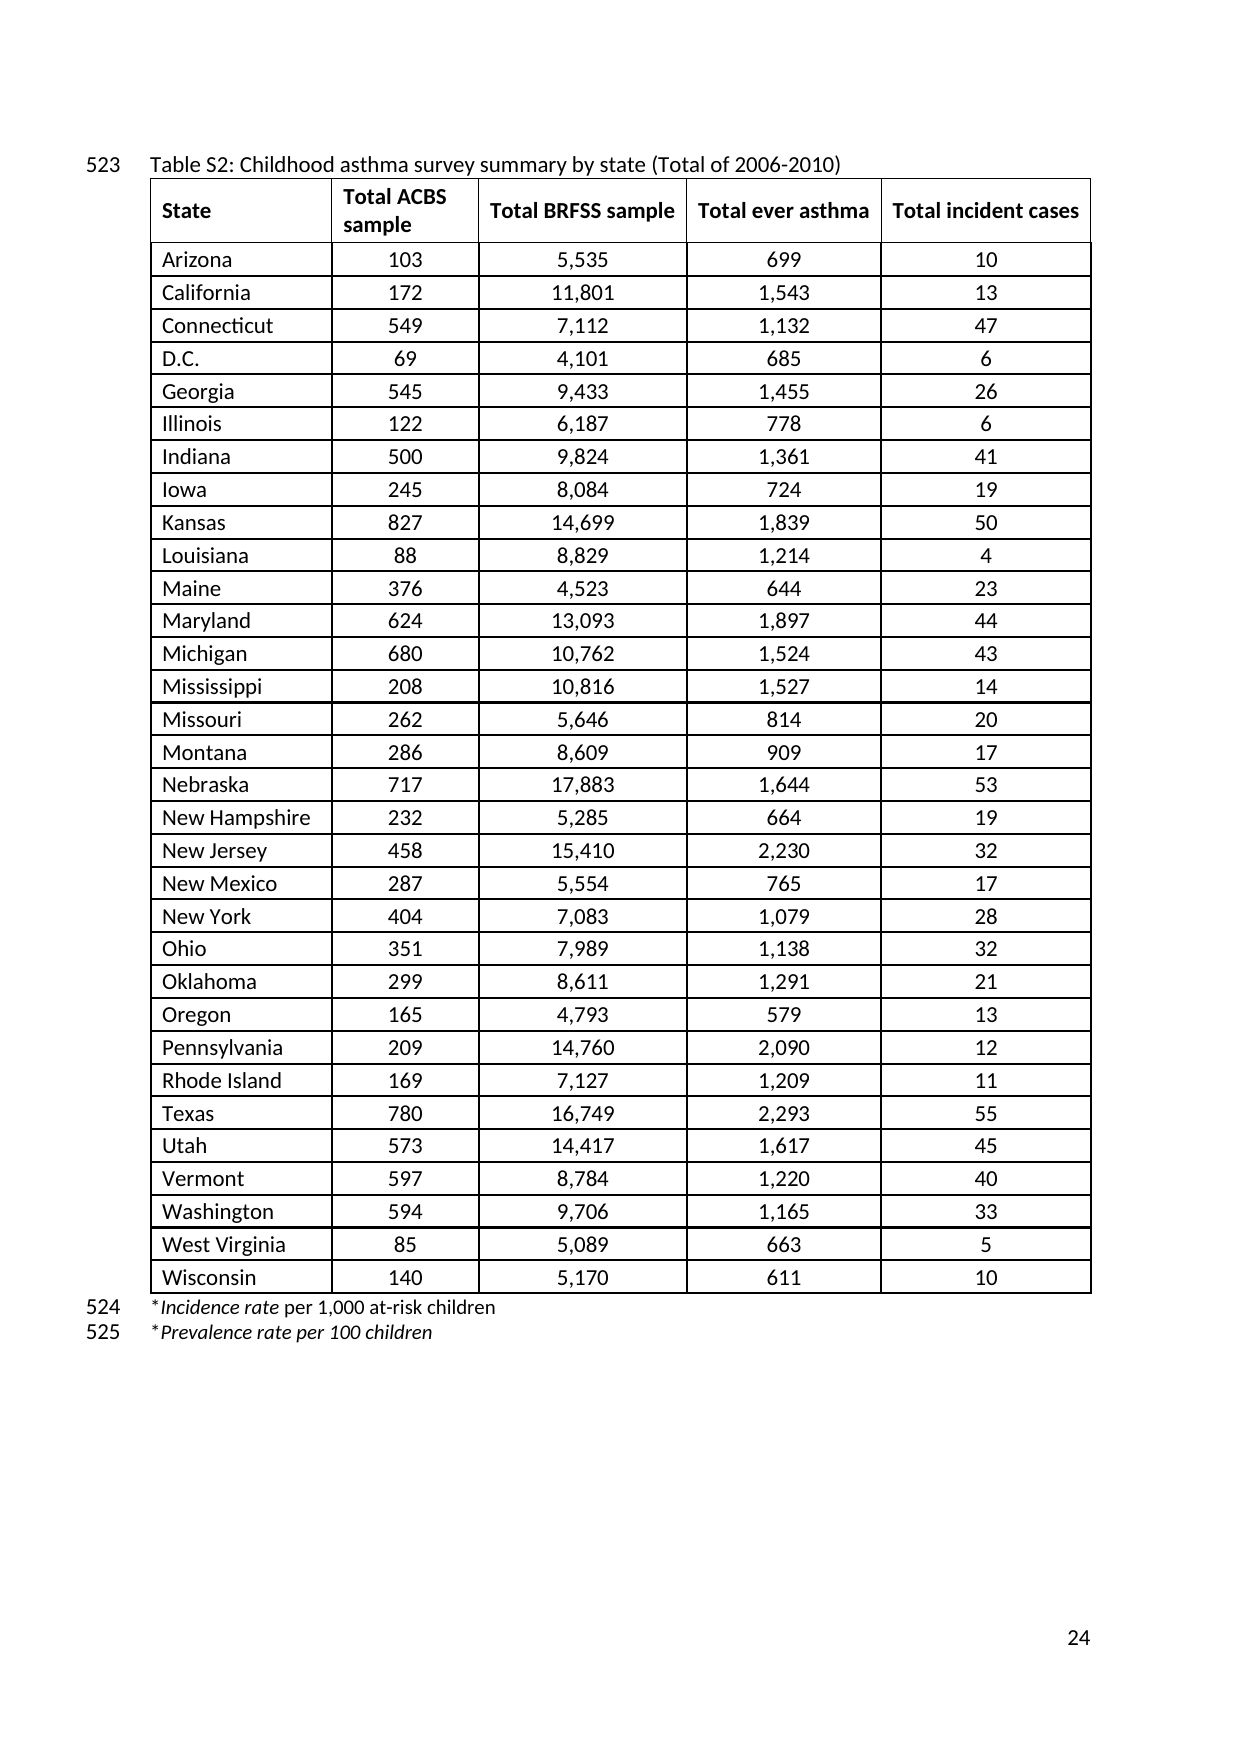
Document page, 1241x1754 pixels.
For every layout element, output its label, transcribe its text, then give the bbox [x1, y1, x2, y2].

table_cell Pennsylvania [152, 1032, 331, 1062]
table_cell New Hampshire [152, 802, 331, 833]
table_cell 1,214 [688, 540, 880, 570]
table_cell Missouri [152, 704, 331, 734]
table_cell 594 [333, 1196, 478, 1226]
table_cell 376 [333, 572, 478, 603]
table_cell 6 [882, 343, 1090, 373]
table_cell 1,527 [688, 671, 880, 701]
table_cell 17 [882, 736, 1090, 767]
table_cell 8,609 [480, 736, 686, 767]
table_cell 88 [333, 540, 478, 570]
table_cell 172 [333, 277, 478, 308]
table_cell 287 [333, 868, 478, 898]
text *Incidence rate per 1,000 at-risk children [150, 1294, 1090, 1319]
table_cell 1,644 [688, 769, 880, 800]
table_cell 1,524 [688, 638, 880, 669]
table_cell 1,165 [688, 1196, 880, 1226]
table_cell 1,897 [688, 605, 880, 636]
table_cell 7,083 [480, 900, 686, 931]
table_cell Ohio [152, 933, 331, 964]
table_cell Georgia [152, 375, 331, 406]
table_cell 597 [333, 1163, 478, 1194]
table_cell 14,417 [480, 1130, 686, 1161]
table_cell 5,535 [480, 243, 686, 275]
table_cell California [152, 277, 331, 308]
table_cell 4,793 [480, 999, 686, 1029]
table_cell 814 [688, 704, 880, 734]
table_cell 9,433 [480, 375, 686, 406]
table_cell Indiana [152, 441, 331, 472]
table_cell Texas [152, 1097, 331, 1128]
table_cell 13,093 [480, 605, 686, 636]
table_cell 579 [688, 999, 880, 1029]
table_cell 7,127 [480, 1065, 686, 1095]
table_cell 41 [882, 441, 1090, 472]
table_cell 32 [882, 835, 1090, 866]
table_cell 262 [333, 704, 478, 734]
table_cell 43 [882, 638, 1090, 669]
table_cell 209 [333, 1032, 478, 1062]
table_cell Maryland [152, 605, 331, 636]
table_cell 47 [882, 310, 1090, 341]
table_cell 827 [333, 507, 478, 537]
table_cell 663 [688, 1229, 880, 1259]
table_cell Connecticut [152, 310, 331, 341]
table_cell 765 [688, 868, 880, 898]
table_cell 17 [882, 868, 1090, 898]
table_cell 8,611 [480, 966, 686, 997]
table_cell 4,523 [480, 572, 686, 603]
table_cell 5,285 [480, 802, 686, 833]
table_cell 19 [882, 474, 1090, 504]
table_cell 53 [882, 769, 1090, 800]
table_cell 5,646 [480, 704, 686, 734]
table_cell 5,089 [480, 1229, 686, 1259]
table_cell Washington [152, 1196, 331, 1226]
table_cell Kansas [152, 507, 331, 537]
text *Prevalence rate per 100 children [150, 1319, 1090, 1345]
table_cell Arizona [152, 243, 331, 275]
table_cell 169 [333, 1065, 478, 1095]
table_cell 140 [333, 1261, 478, 1292]
table_cell 2,090 [688, 1032, 880, 1062]
table_cell 680 [333, 638, 478, 669]
table_cell 7,989 [480, 933, 686, 964]
table_cell 1,543 [688, 277, 880, 308]
table_cell 14,760 [480, 1032, 686, 1062]
table_cell Michigan [152, 638, 331, 669]
table_cell 69 [333, 343, 478, 373]
table_cell 1,220 [688, 1163, 880, 1194]
table_cell 2,293 [688, 1097, 880, 1128]
table_cell 9,706 [480, 1196, 686, 1226]
table_cell Louisiana [152, 540, 331, 570]
table_cell 573 [333, 1130, 478, 1161]
table_cell 685 [688, 343, 880, 373]
table_cell 1,291 [688, 966, 880, 997]
table_cell 55 [882, 1097, 1090, 1128]
table_cell 724 [688, 474, 880, 504]
table_cell 10,816 [480, 671, 686, 701]
table_cell 122 [333, 408, 478, 439]
table_cell 664 [688, 802, 880, 833]
table_cell 26 [882, 375, 1090, 406]
table_cell 40 [882, 1163, 1090, 1194]
table_cell Utah [152, 1130, 331, 1161]
table_header Total ACBS sample [332, 179, 478, 242]
table_cell 5 [882, 1229, 1090, 1259]
table_cell 165 [333, 999, 478, 1029]
table_cell 1,132 [688, 310, 880, 341]
table_header Total ever asthma [687, 179, 881, 242]
table_cell Iowa [152, 474, 331, 504]
table_cell 1,138 [688, 933, 880, 964]
table_cell 1,839 [688, 507, 880, 537]
table_cell 1,079 [688, 900, 880, 931]
table_cell 13 [882, 999, 1090, 1029]
table_cell 15,410 [480, 835, 686, 866]
table_cell 286 [333, 736, 478, 767]
table_cell 4,101 [480, 343, 686, 373]
table_cell Montana [152, 736, 331, 767]
table_cell 8,084 [480, 474, 686, 504]
table_cell 10 [882, 243, 1090, 275]
table_cell Maine [152, 572, 331, 603]
table_cell 50 [882, 507, 1090, 537]
table_cell 5,170 [480, 1261, 686, 1292]
table_cell 624 [333, 605, 478, 636]
table_cell Wisconsin [152, 1261, 331, 1292]
table_cell New Jersey [152, 835, 331, 866]
table_cell 8,829 [480, 540, 686, 570]
table_cell 45 [882, 1130, 1090, 1161]
table_cell 32 [882, 933, 1090, 964]
table_cell 28 [882, 900, 1090, 931]
table_cell 14,699 [480, 507, 686, 537]
table_cell 5,554 [480, 868, 686, 898]
table_cell 8,784 [480, 1163, 686, 1194]
table_cell 500 [333, 441, 478, 472]
table_cell 644 [688, 572, 880, 603]
table_cell 6,187 [480, 408, 686, 439]
table_cell 10 [882, 1261, 1090, 1292]
table_cell Mississippi [152, 671, 331, 701]
text Table S2: Childhood asthma survey summary by state (Total of 2006-2010) [150, 150, 1090, 178]
table_cell 12 [882, 1032, 1090, 1062]
table_cell D.C. [152, 343, 331, 373]
table_cell Rhode Island [152, 1065, 331, 1095]
table_cell 351 [333, 933, 478, 964]
table_cell 23 [882, 572, 1090, 603]
table_cell 14 [882, 671, 1090, 701]
table_cell 4 [882, 540, 1090, 570]
table_cell 85 [333, 1229, 478, 1259]
table_cell 404 [333, 900, 478, 931]
table_cell 909 [688, 736, 880, 767]
table_cell 19 [882, 802, 1090, 833]
table_cell 9,824 [480, 441, 686, 472]
table_cell 1,361 [688, 441, 880, 472]
table_cell Vermont [152, 1163, 331, 1194]
table_cell 21 [882, 966, 1090, 997]
table_cell New Mexico [152, 868, 331, 898]
table_cell 10,762 [480, 638, 686, 669]
table_cell 11 [882, 1065, 1090, 1095]
table_cell 7,112 [480, 310, 686, 341]
table_cell 778 [688, 408, 880, 439]
table_cell 16,749 [480, 1097, 686, 1128]
table_cell 1,617 [688, 1130, 880, 1161]
table_cell 611 [688, 1261, 880, 1292]
table_cell 1,209 [688, 1065, 880, 1095]
table_header Total BRFSS sample [479, 179, 686, 242]
table_cell 33 [882, 1196, 1090, 1226]
table_cell Oklahoma [152, 966, 331, 997]
table_cell 1,455 [688, 375, 880, 406]
table_cell Nebraska [152, 769, 331, 800]
table_cell Oregon [152, 999, 331, 1029]
table_cell 299 [333, 966, 478, 997]
table_cell 44 [882, 605, 1090, 636]
table_cell West Virginia [152, 1229, 331, 1259]
table_cell 103 [333, 243, 478, 275]
table_cell 717 [333, 769, 478, 800]
table_header State [151, 179, 331, 242]
table_cell 780 [333, 1097, 478, 1128]
table_cell 6 [882, 408, 1090, 439]
table_cell 13 [882, 277, 1090, 308]
table_cell 545 [333, 375, 478, 406]
table_cell 17,883 [480, 769, 686, 800]
table_header Total incident cases [882, 179, 1090, 242]
table_cell 232 [333, 802, 478, 833]
table_cell 20 [882, 704, 1090, 734]
table_cell New York [152, 900, 331, 931]
table_cell 458 [333, 835, 478, 866]
table_cell 245 [333, 474, 478, 504]
table_cell 2,230 [688, 835, 880, 866]
table_cell 208 [333, 671, 478, 701]
table_cell 11,801 [480, 277, 686, 308]
table_cell Illinois [152, 408, 331, 439]
table_cell 549 [333, 310, 478, 341]
table_cell 699 [688, 243, 880, 275]
